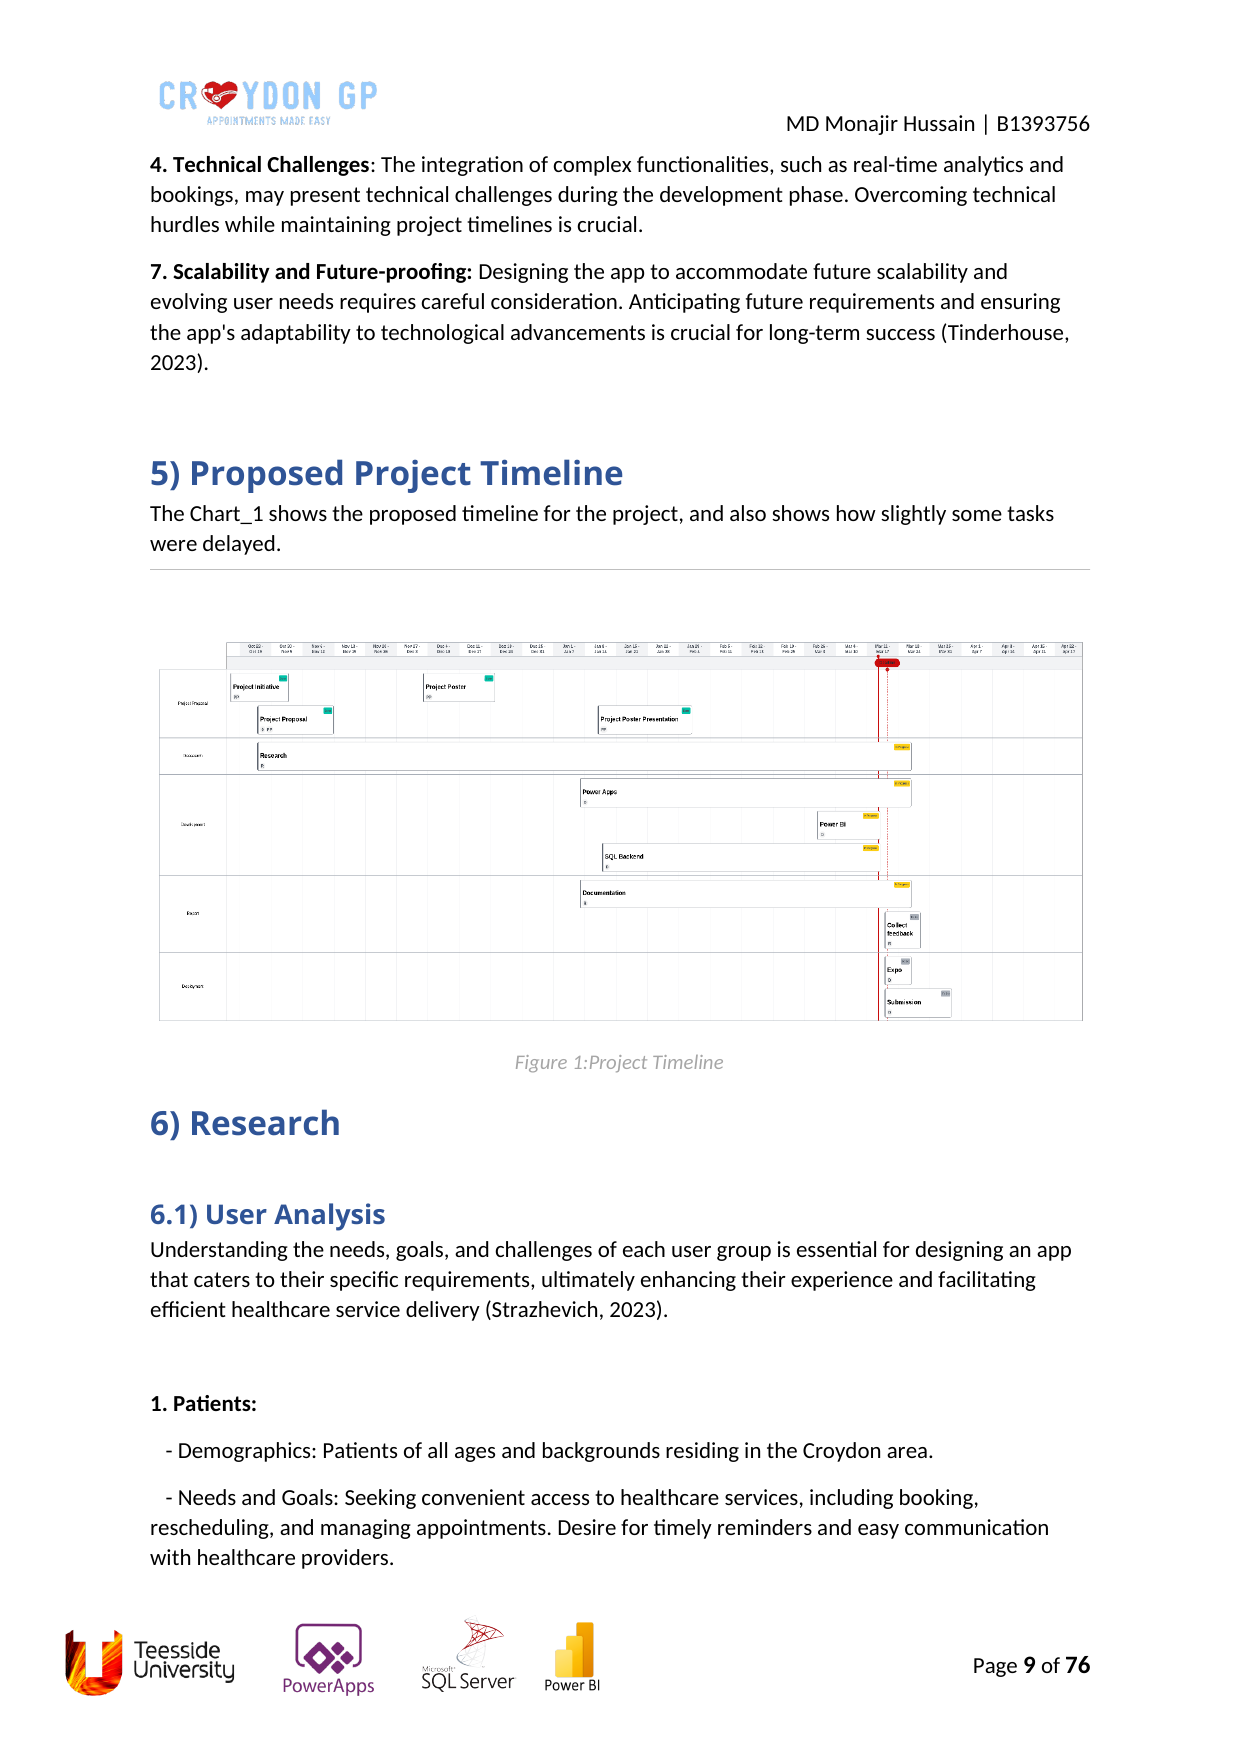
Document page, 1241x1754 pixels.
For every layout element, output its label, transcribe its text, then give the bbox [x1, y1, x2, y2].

subtitle 5) Proposed Project Timeline [150, 450, 1090, 495]
picture [150, 559, 1091, 1031]
text The Chart_1 shows the proposed timeline for the project, and also shows how slightly some tasks were delayed. [150, 499, 1090, 559]
text Figure 1:Project Timeline [150, 1049, 1090, 1074]
picture [64, 1624, 235, 1701]
text 1. Patients: [150, 1389, 1090, 1417]
picture [422, 1615, 517, 1692]
text 7. Scalability and Future-proofing: Designing the app to accommodate future scalability and evolving user needs requires careful consideration. Anticipating future requirements and ensuring the app's adaptability to technological advancements is crucial for long-term success (Tinderhouse, 2023). [150, 257, 1090, 376]
picture [248, 1619, 409, 1700]
text - Needs and Goals: Seeking convenient access to healthcare services, including booking, rescheduling, and managing appointments. Desire for timely reminders and easy communication with healthcare providers. [150, 1483, 1090, 1571]
picture [150, 73, 385, 131]
subtitle 6) Research [150, 1099, 1090, 1145]
picture [528, 1609, 621, 1700]
text - Demographics: Patients of all ages and backgrounds residing in the Croydon area. [150, 1436, 1090, 1464]
subtitle 6.1) User Analysis [150, 1195, 1090, 1232]
text Understanding the needs, goals, and challenges of each user group is essential for designing an app that caters to their specific requirements, ultimately enhancing their experience and facilitating efficient healthcare service delivery (Strazhevich, 2023). [150, 1235, 1090, 1323]
text 4. Technical Challenges: The integration of complex functionalities, such as real-time analytics and bookings, may present technical challenges during the development phase. Overcoming technical hurdles while maintaining project timelines is crucial. [150, 150, 1090, 238]
